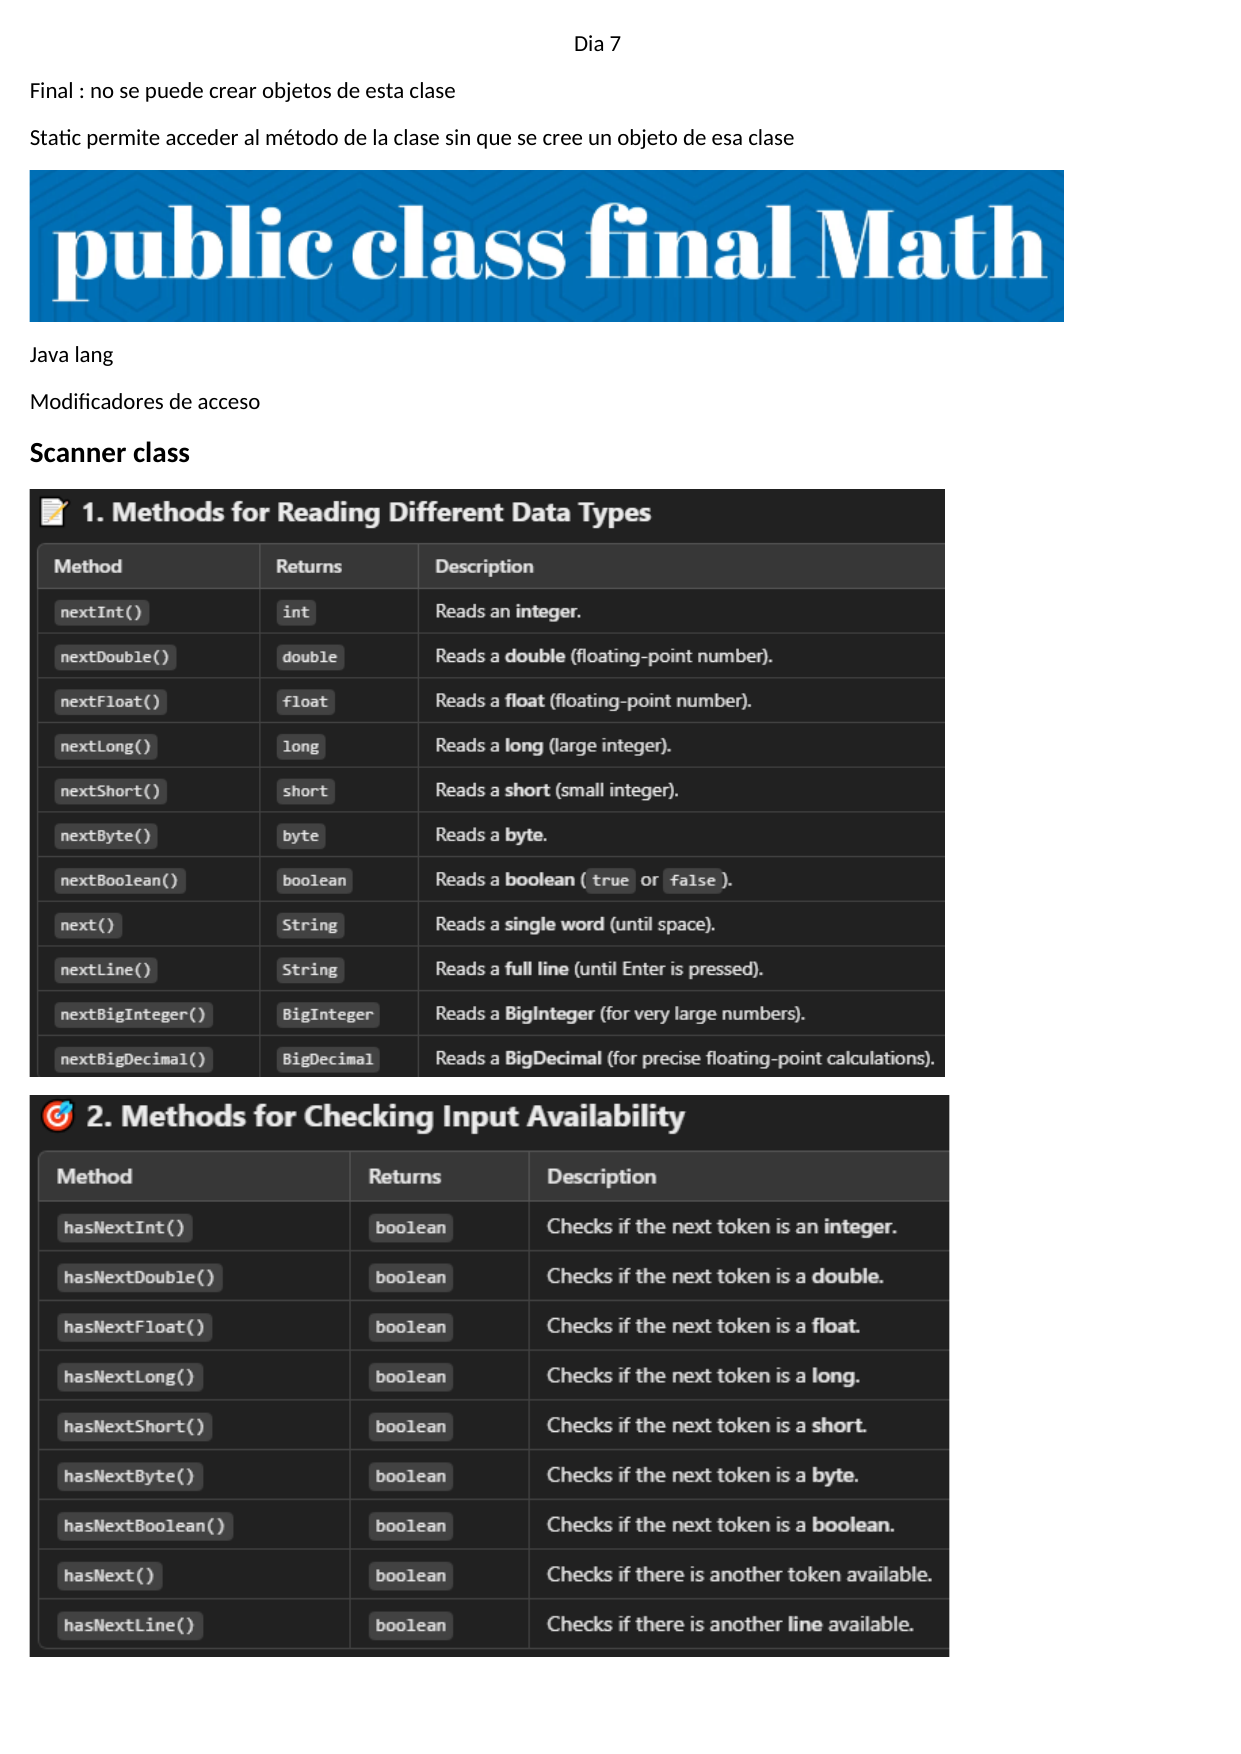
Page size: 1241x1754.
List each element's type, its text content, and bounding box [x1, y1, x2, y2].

picture [29, 170, 1064, 322]
text Java lang [29, 341, 1165, 369]
text Static permite acceder al método de la clase sin que se cree un objeto de esa clase [29, 123, 1165, 151]
text Final : no se puede crear objetos de esta clase [29, 76, 1165, 104]
text Scanner class [29, 434, 1165, 470]
picture [29, 489, 945, 1077]
text Modificadores de acceso [29, 387, 1165, 416]
picture [29, 1095, 950, 1657]
text Dia 7 [29, 29, 1165, 58]
